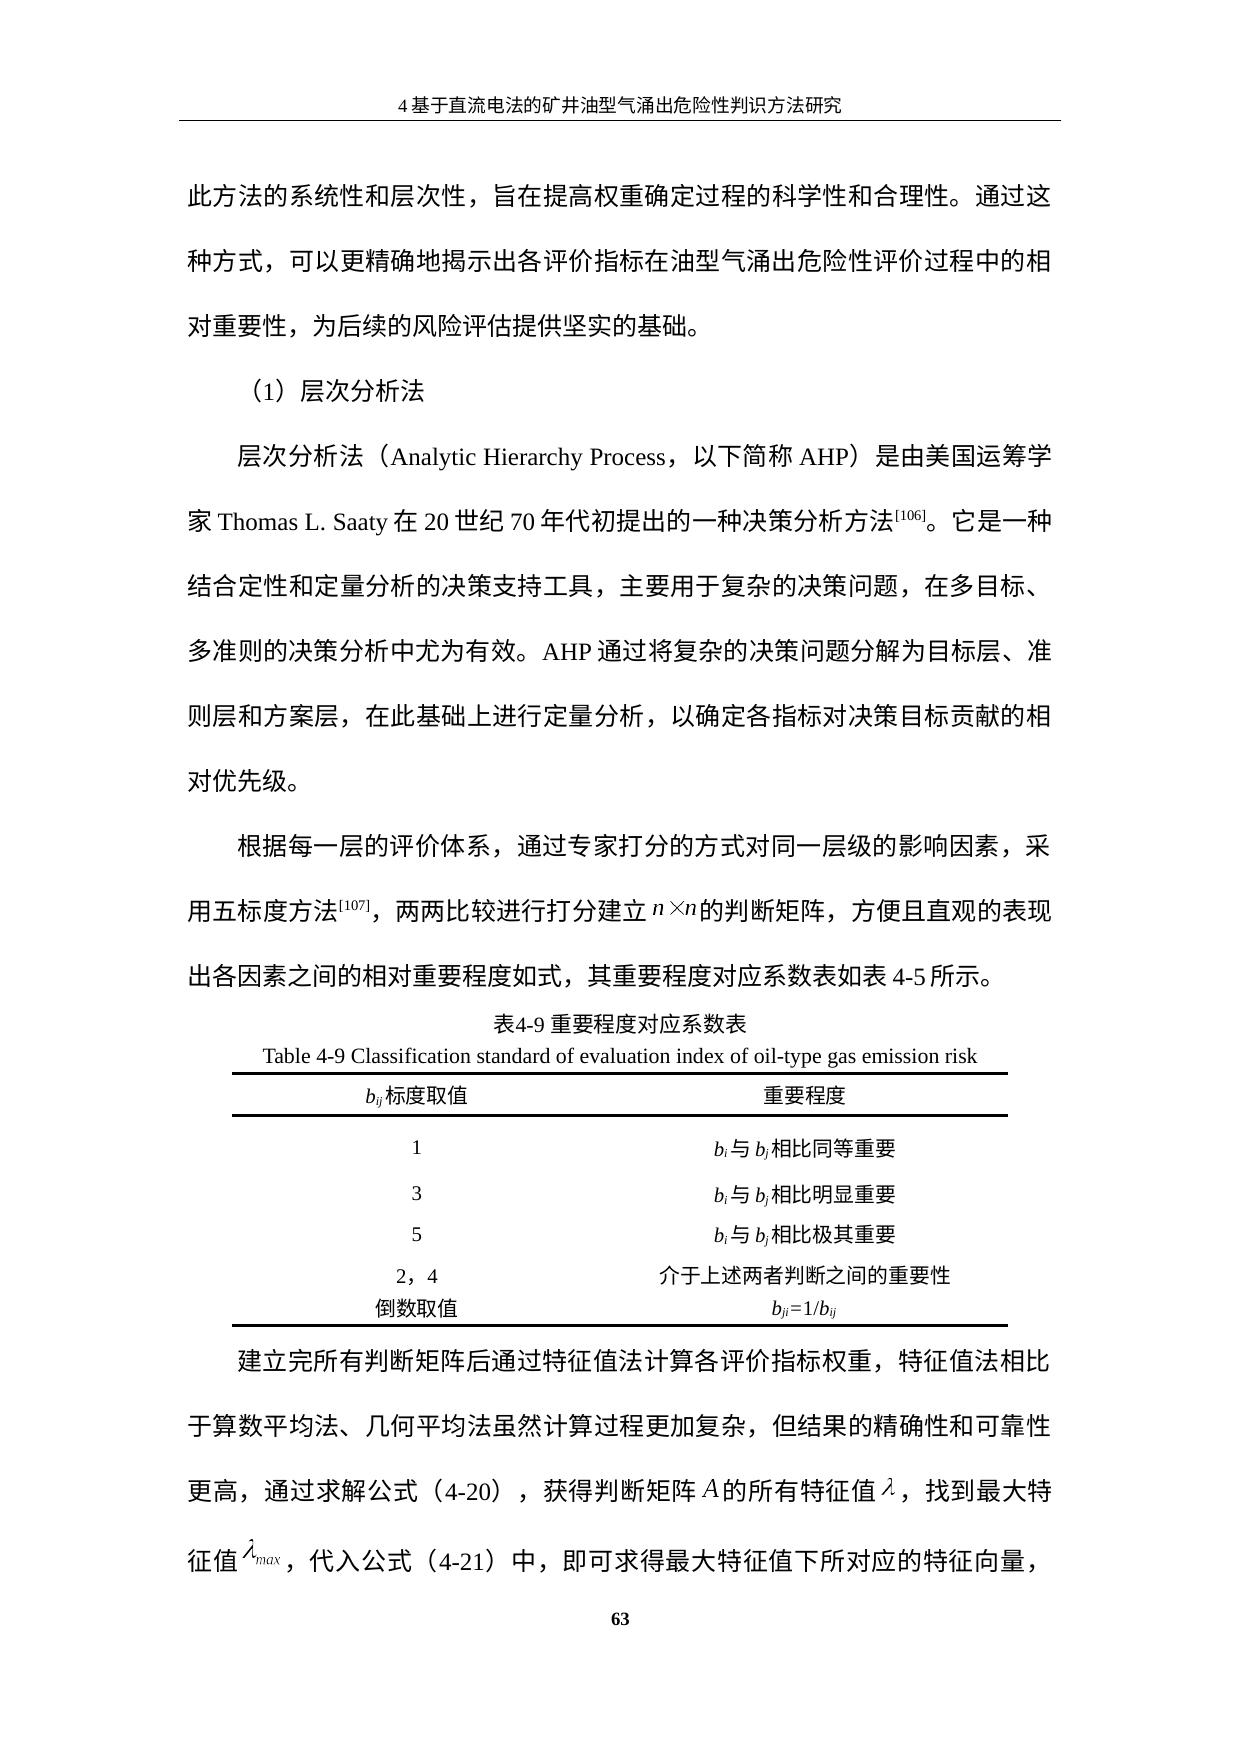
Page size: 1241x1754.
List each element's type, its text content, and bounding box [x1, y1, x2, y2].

table_cell 介于上述两者判断之间的重要性 [601, 1258, 1008, 1291]
table_cell bi与bj相比明显重要 [601, 1177, 1008, 1209]
table_cell bi与bj相比极其重要 [601, 1209, 1008, 1258]
table_cell 3 [232, 1177, 601, 1209]
table_cell bi与bj相比同等重要 [601, 1117, 1008, 1177]
table_cell 5 [232, 1209, 601, 1258]
table_header 重要程度 [601, 1075, 1008, 1114]
table_header bij标度取值 [232, 1075, 601, 1114]
table_cell bji=1/bij [601, 1291, 1008, 1324]
table_cell 1 [232, 1117, 601, 1177]
table_cell 2，4 [232, 1258, 601, 1291]
table_cell 倒数取值 [232, 1291, 601, 1324]
text 层次分析法（Analytic Hierarchy Process，以下简称AHP）是由美国运筹学家Thomas L. Saaty在20世纪70年代初提出的一种决策分析方法[106]。它是一种结合定性和定量分析的决策支持工具，主要用于复杂的决策问题，在多目标、多准则的决策分析中尤为有效。AHP通过将复杂的决策问题分解为目标层、准则层和方案层，在此基础上进行定量分析，以确定各指标对决策目标贡献的相对优先级。 [187, 422, 1053, 812]
text 根据每一层的评价体系，通过专家打分的方式对同一层级的影响因素，采用五标度方法[107]，两两比较进行打分建立的判断矩阵，方便且直观的表现出各因素之间的相对重要程度如式，其重要程度对应系数表如表4-5所示。 [187, 812, 1053, 1007]
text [187, 1327, 1053, 1587]
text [187, 162, 1053, 357]
text （1）层次分析法 [187, 357, 1053, 422]
